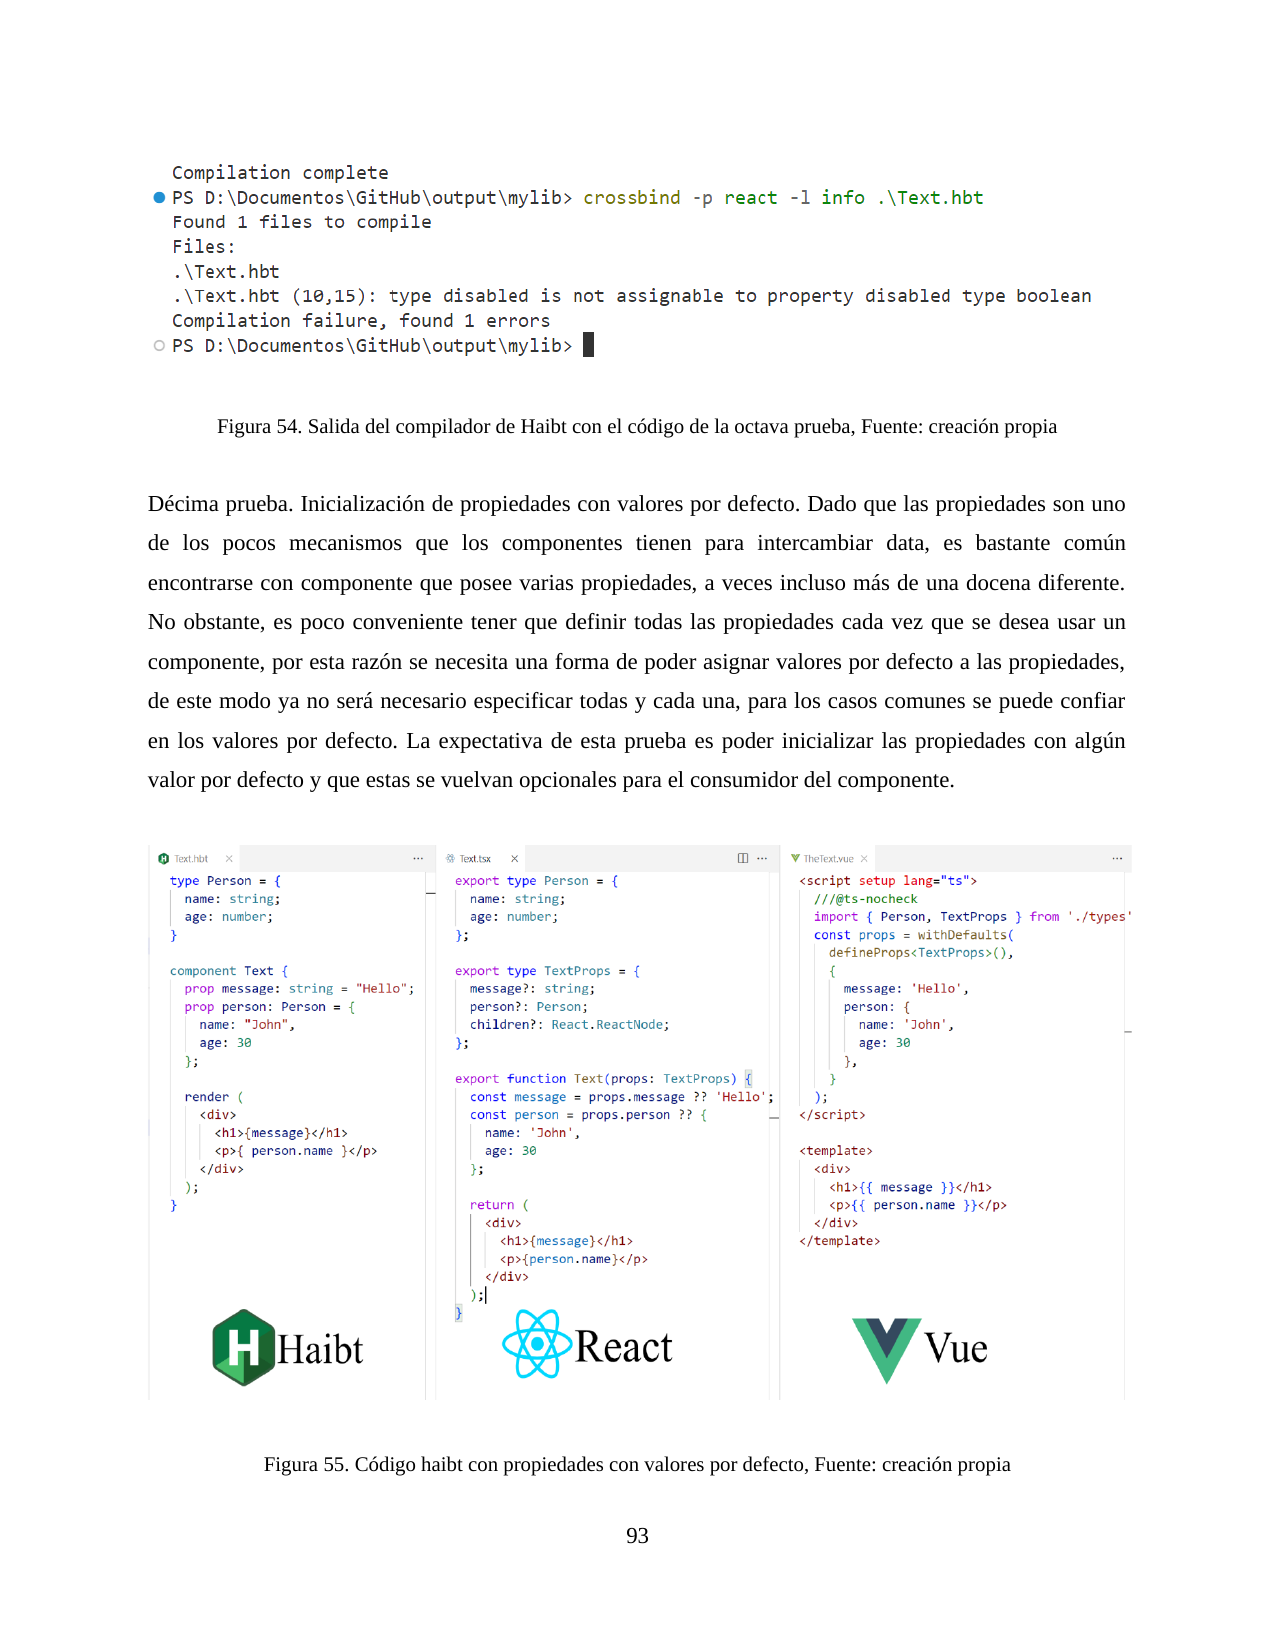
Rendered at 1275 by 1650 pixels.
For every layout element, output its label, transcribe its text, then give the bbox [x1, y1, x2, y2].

picture [147, 147, 1128, 362]
picture [147, 845, 1135, 1400]
text Figura 55. Código haibt con propiedades con valores por defecto, Fuente: creación propia [148, 1452, 1127, 1476]
text Figura 54. Salida del compilador de Haibt con el código de la octava prueba, Fuente: creación propia [148, 414, 1127, 438]
text Décima prueba. Inicialización de propiedades con valores por defecto. Dado que las propiedades son uno de los pocos mecanismos que los componentes tienen para intercambiar data, es bastante común encontrarse con componente que posee varias propiedades, a veces incluso más de una docena diferente. No obstante, es poco conveniente tener que definir todas las propiedades cada vez que se desea usar un componente, por esta razón se necesita una forma de poder asignar valores por defecto a las propiedades, de este modo ya no será necesario especificar todas y cada una, para los casos comunes se puede confiar en los valores por defecto. La expectativa de esta prueba es poder inicializar las propiedades con algún valor por defecto y que estas se vuelvan opcionales para el consumidor del componente. [148, 490, 1127, 793]
